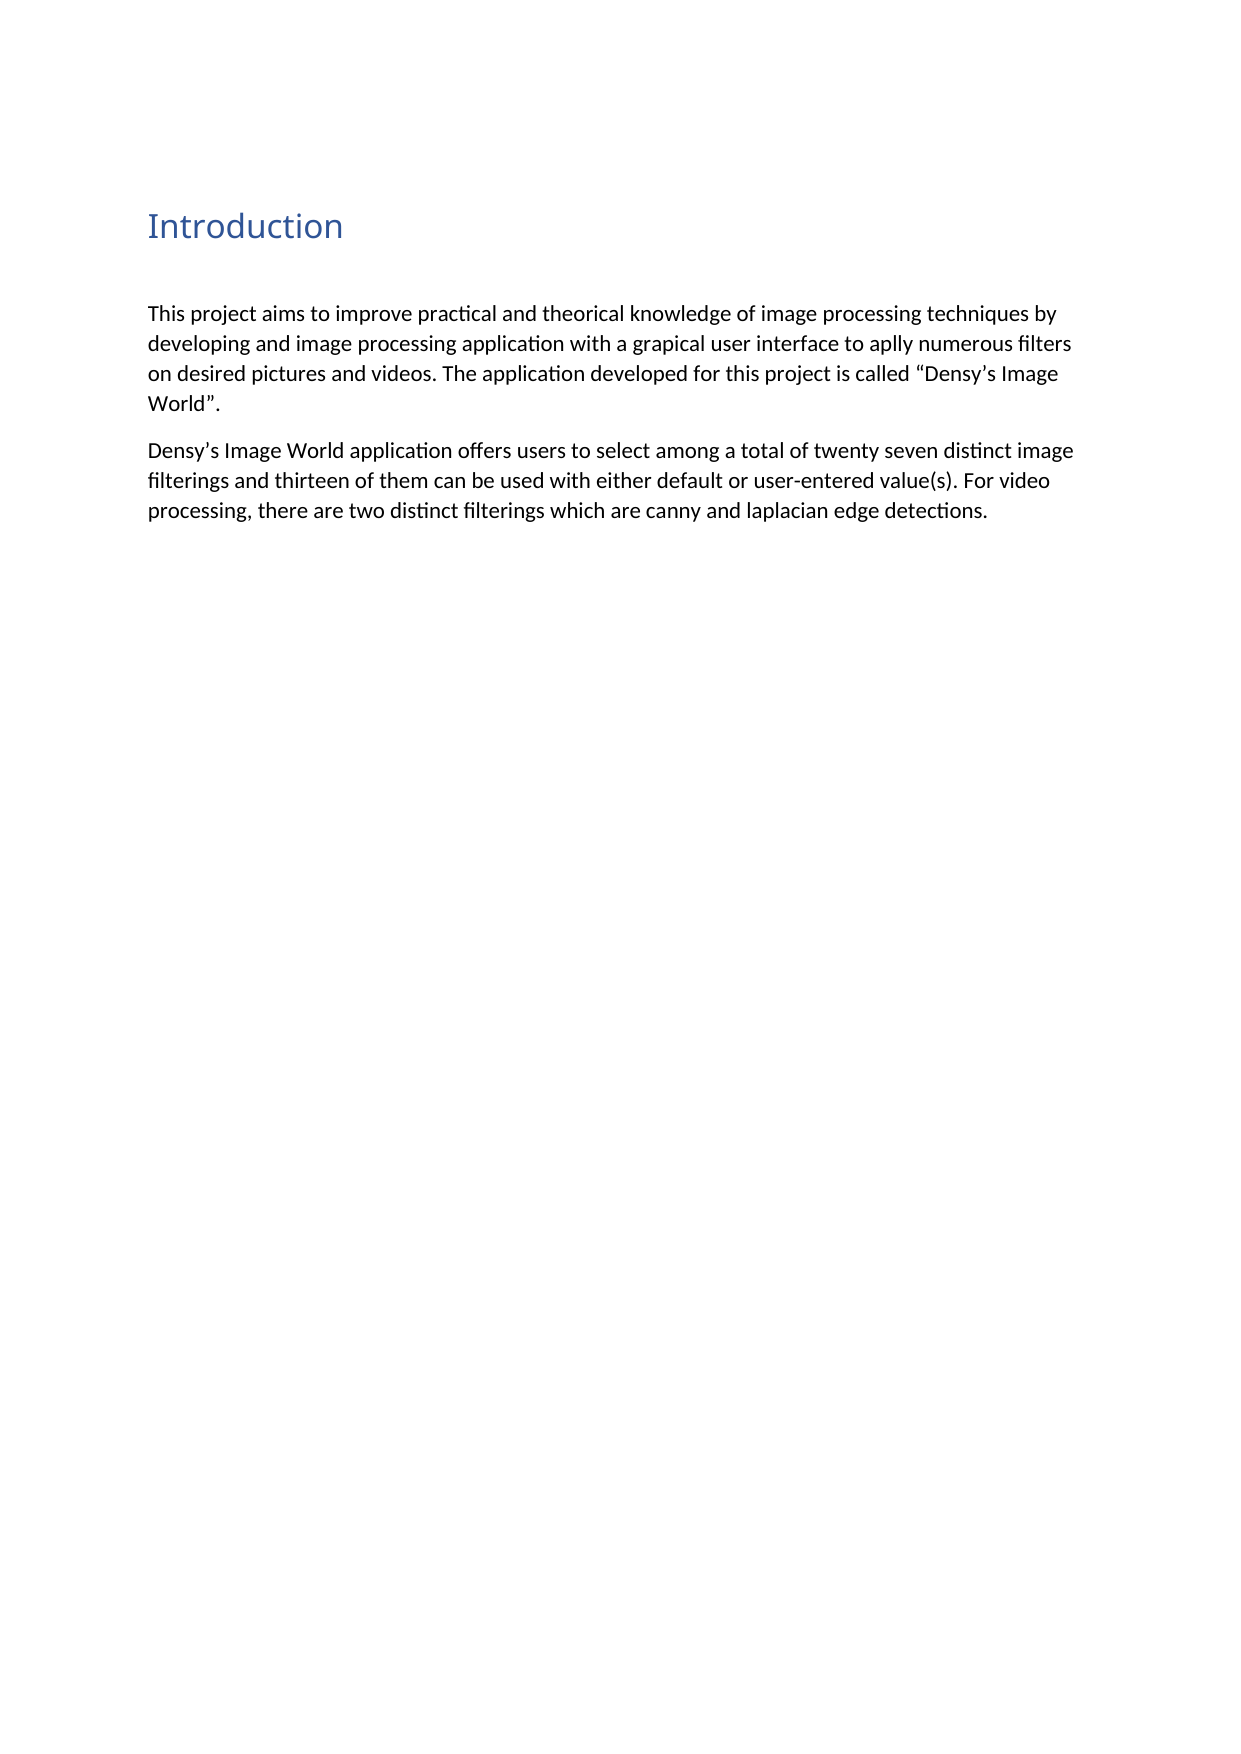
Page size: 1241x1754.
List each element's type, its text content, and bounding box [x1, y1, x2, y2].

text Densy’s Image World application offers users to select among a total of twenty seven distinct image filterings and thirteen of them can be used with either default or user-entered value(s). For video processing, there are two distinct filterings which are canny and laplacian edge detections. [148, 436, 1093, 524]
text This project aims to improve practical and theorical knowledge of image processing techniques by developing and image processing application with a grapical user interface to aplly numerous filters on desired pictures and videos. The application developed for this project is called “Densy’s Image World”. [148, 299, 1093, 417]
subtitle Introduction [148, 203, 1093, 248]
